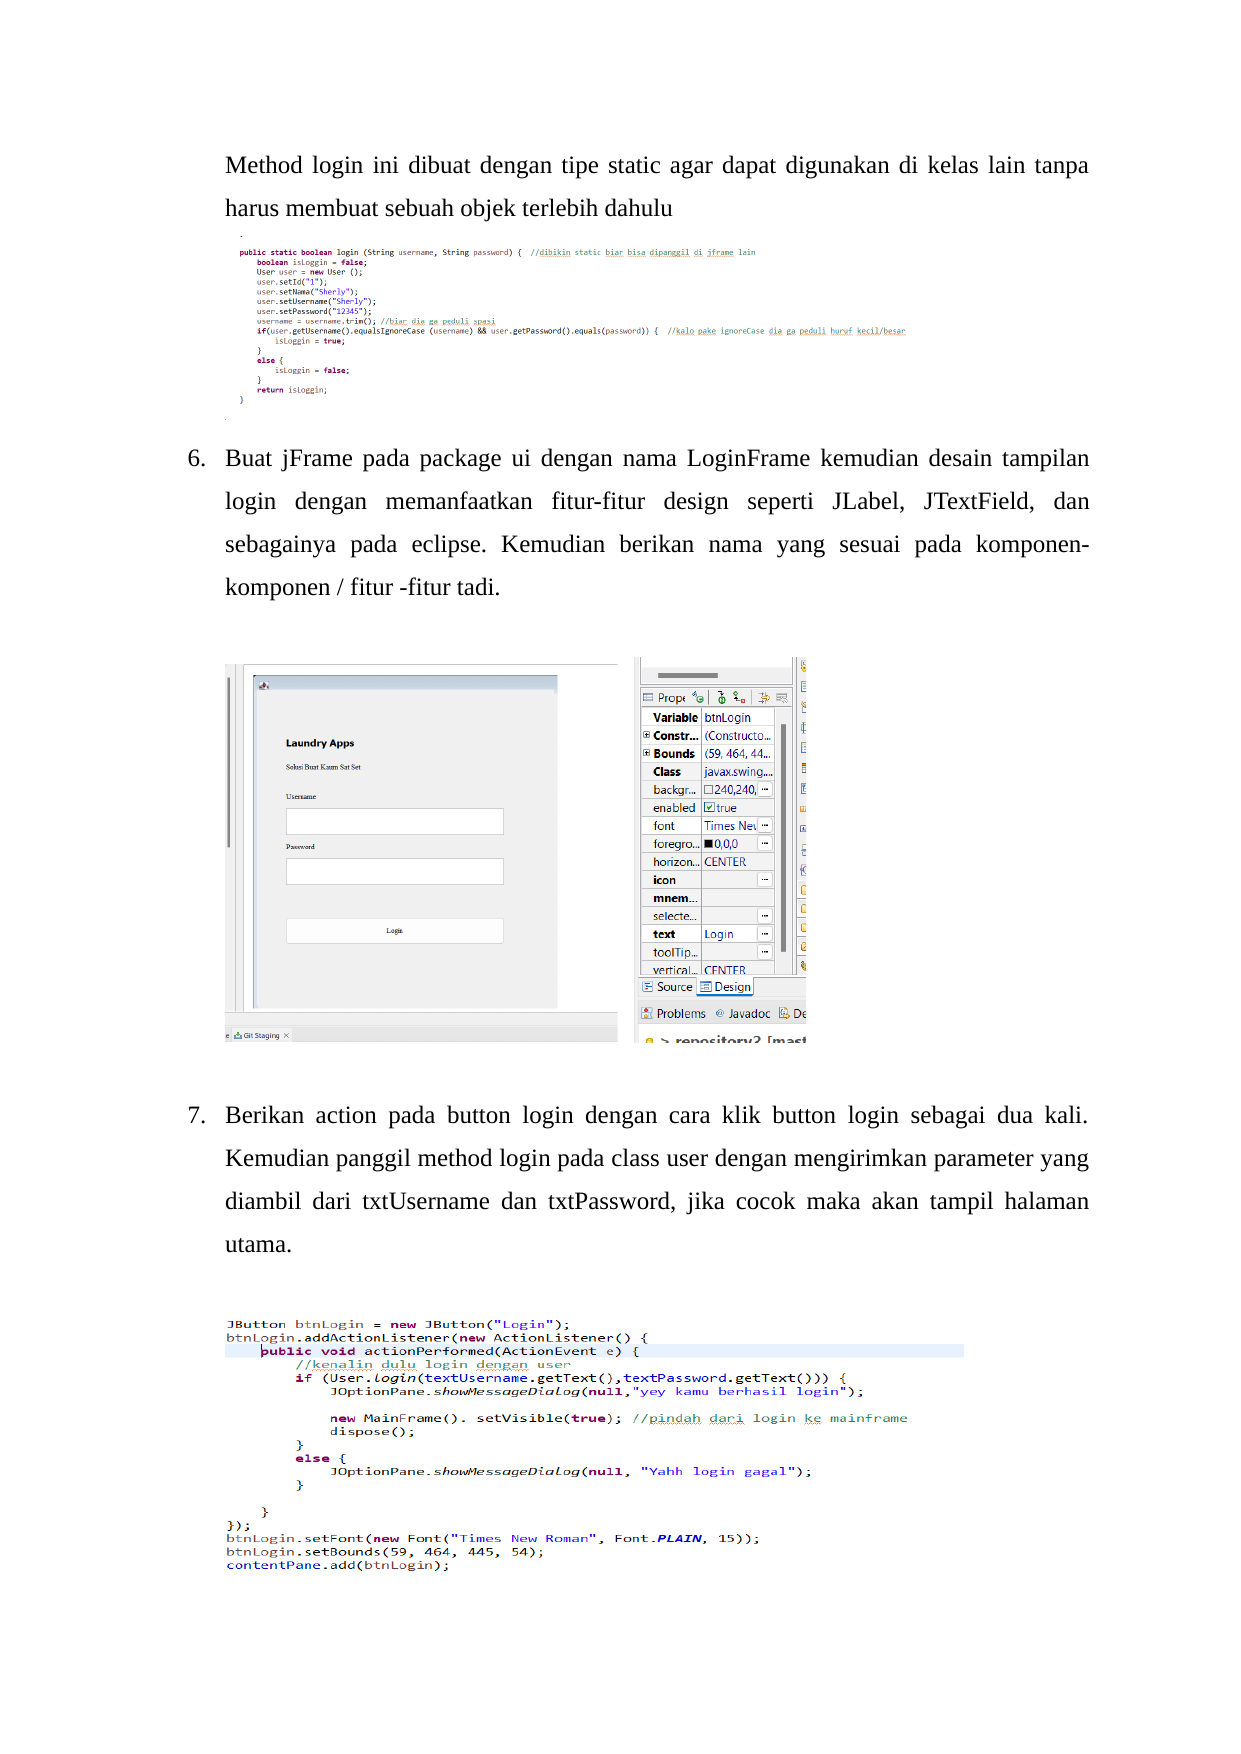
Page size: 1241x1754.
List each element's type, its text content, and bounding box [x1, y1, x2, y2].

picture [225, 236, 954, 429]
picture [225, 664, 618, 1043]
picture [225, 1314, 964, 1572]
list Berikan action pada button login dengan cara klik button login sebagai dua kali. Kemudian panggil method login pada class user dengan mengirimkan parameter yang diambil dari txtUsername dan txtPassword, jika cocok maka akan tampil halaman utama. [187, 1100, 1090, 1258]
list Buat jFrame pada package ui dengan nama LoginFrame kemudian desain tampilan login dengan memanfaatkan fitur-fitur design seperti JLabel, JTextField, dan sebagainya pada eclipse. Kemudian berikan nama yang sesuai pada komponen-komponen / fitur -fitur tadi. [187, 443, 1090, 601]
picture [629, 657, 807, 1043]
list Method login ini dibuat dengan tipe static agar dapat digunakan di kelas lain tanpa harus membuat sebuah objek terlebih dahulu [225, 150, 1090, 222]
